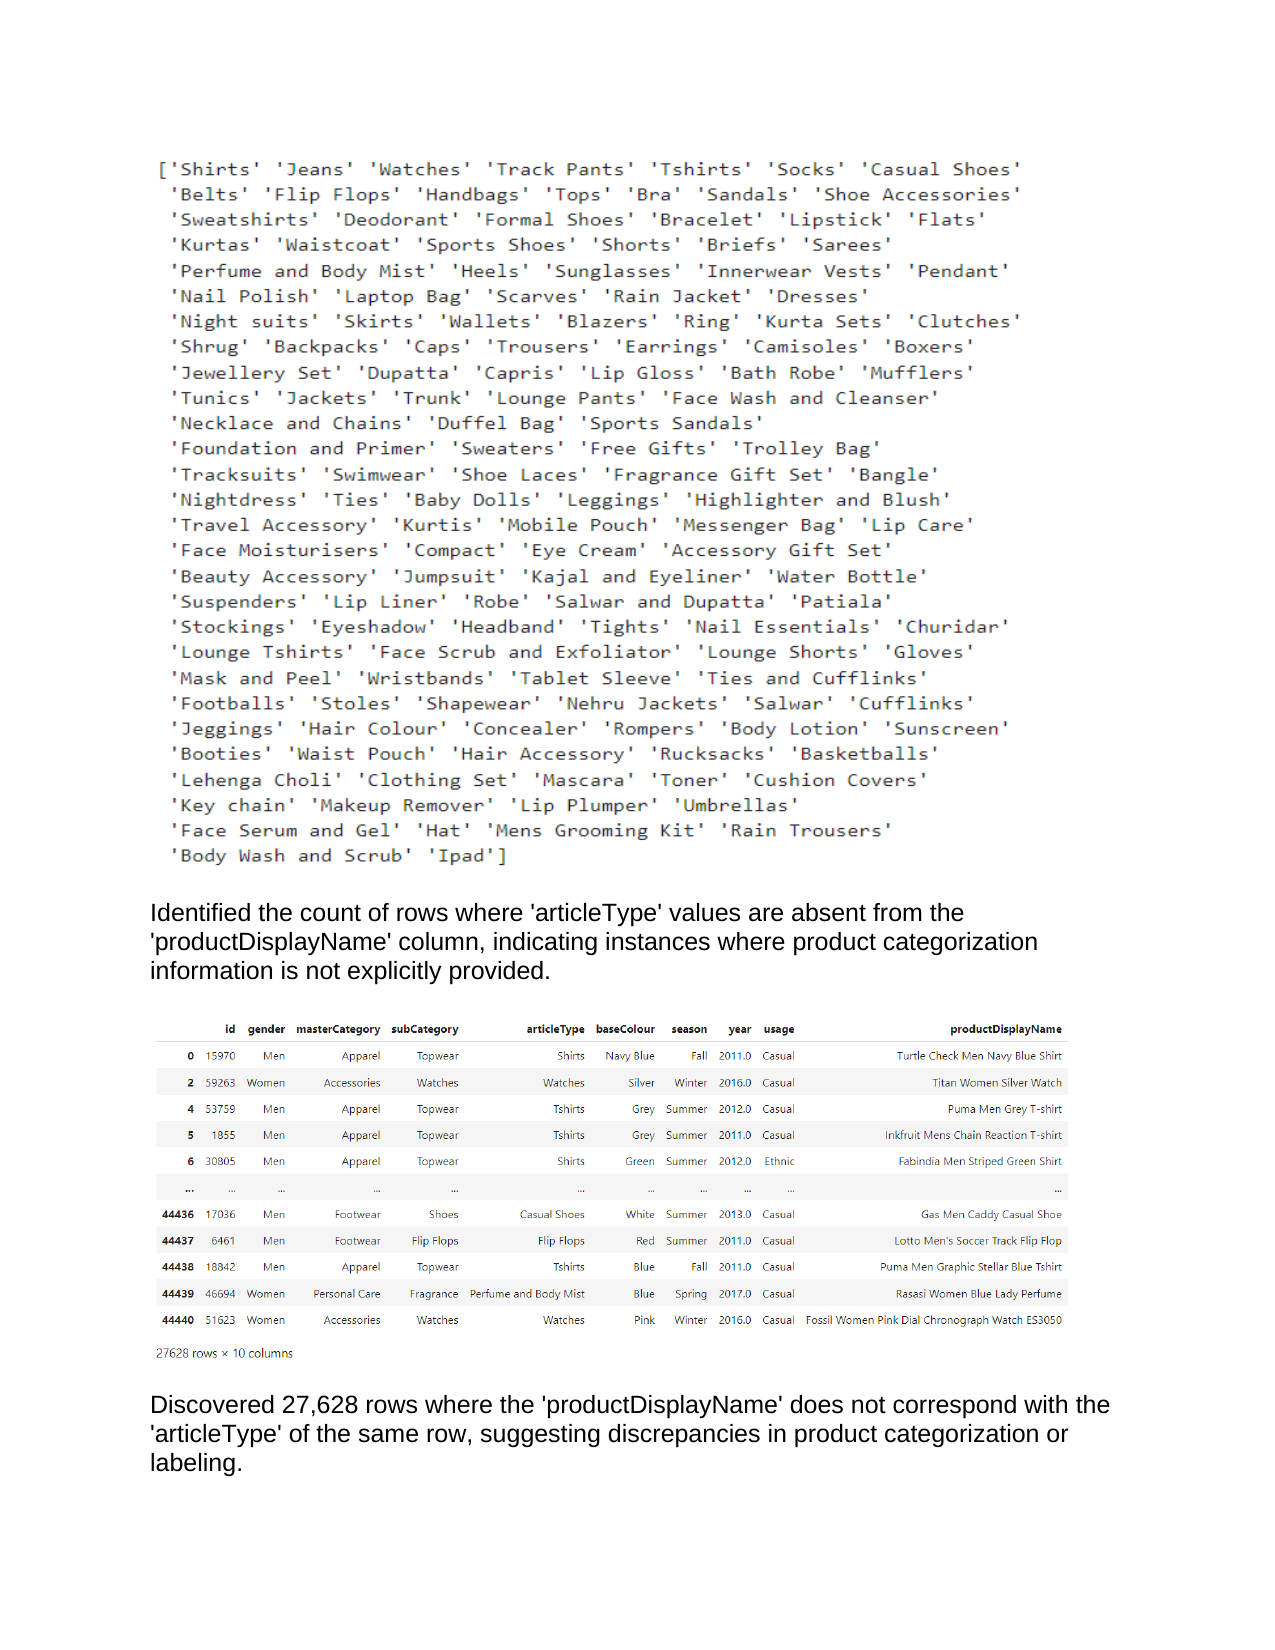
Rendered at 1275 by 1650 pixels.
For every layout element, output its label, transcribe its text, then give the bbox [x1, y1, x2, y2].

text Discovered 27,628 rows where the 'productDisplayName' does not correspond with the 'articleType' of the same row, suggesting discrepancies in product categorization or labeling. [150, 1390, 1125, 1476]
picture [150, 150, 1081, 870]
picture [150, 1013, 1085, 1362]
text Identified the count of rows where 'articleType' values are absent from the 'productDisplayName' column, indicating instances where product categorization information is not explicitly provided. [150, 898, 1125, 984]
